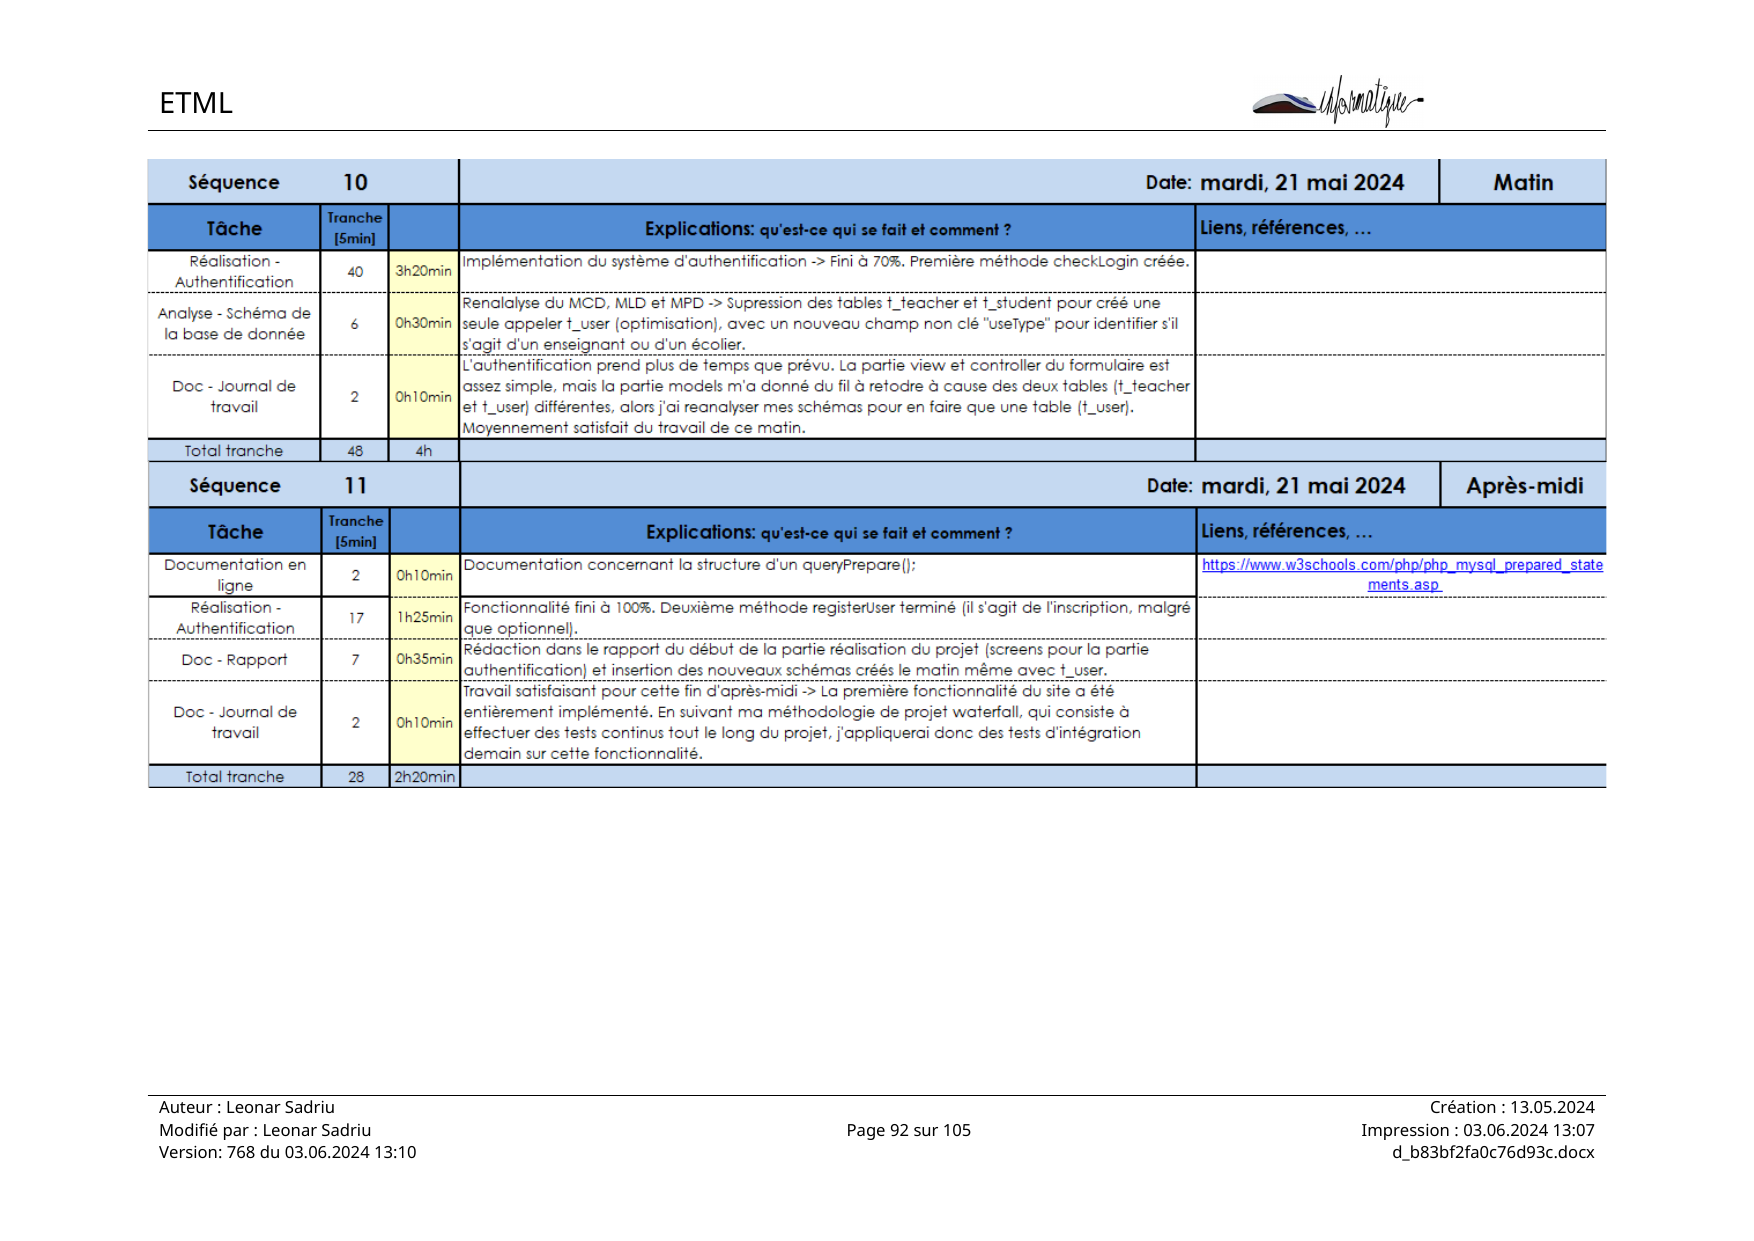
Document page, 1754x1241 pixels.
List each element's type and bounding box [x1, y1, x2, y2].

picture [147, 159, 1607, 788]
picture [1252, 75, 1425, 128]
